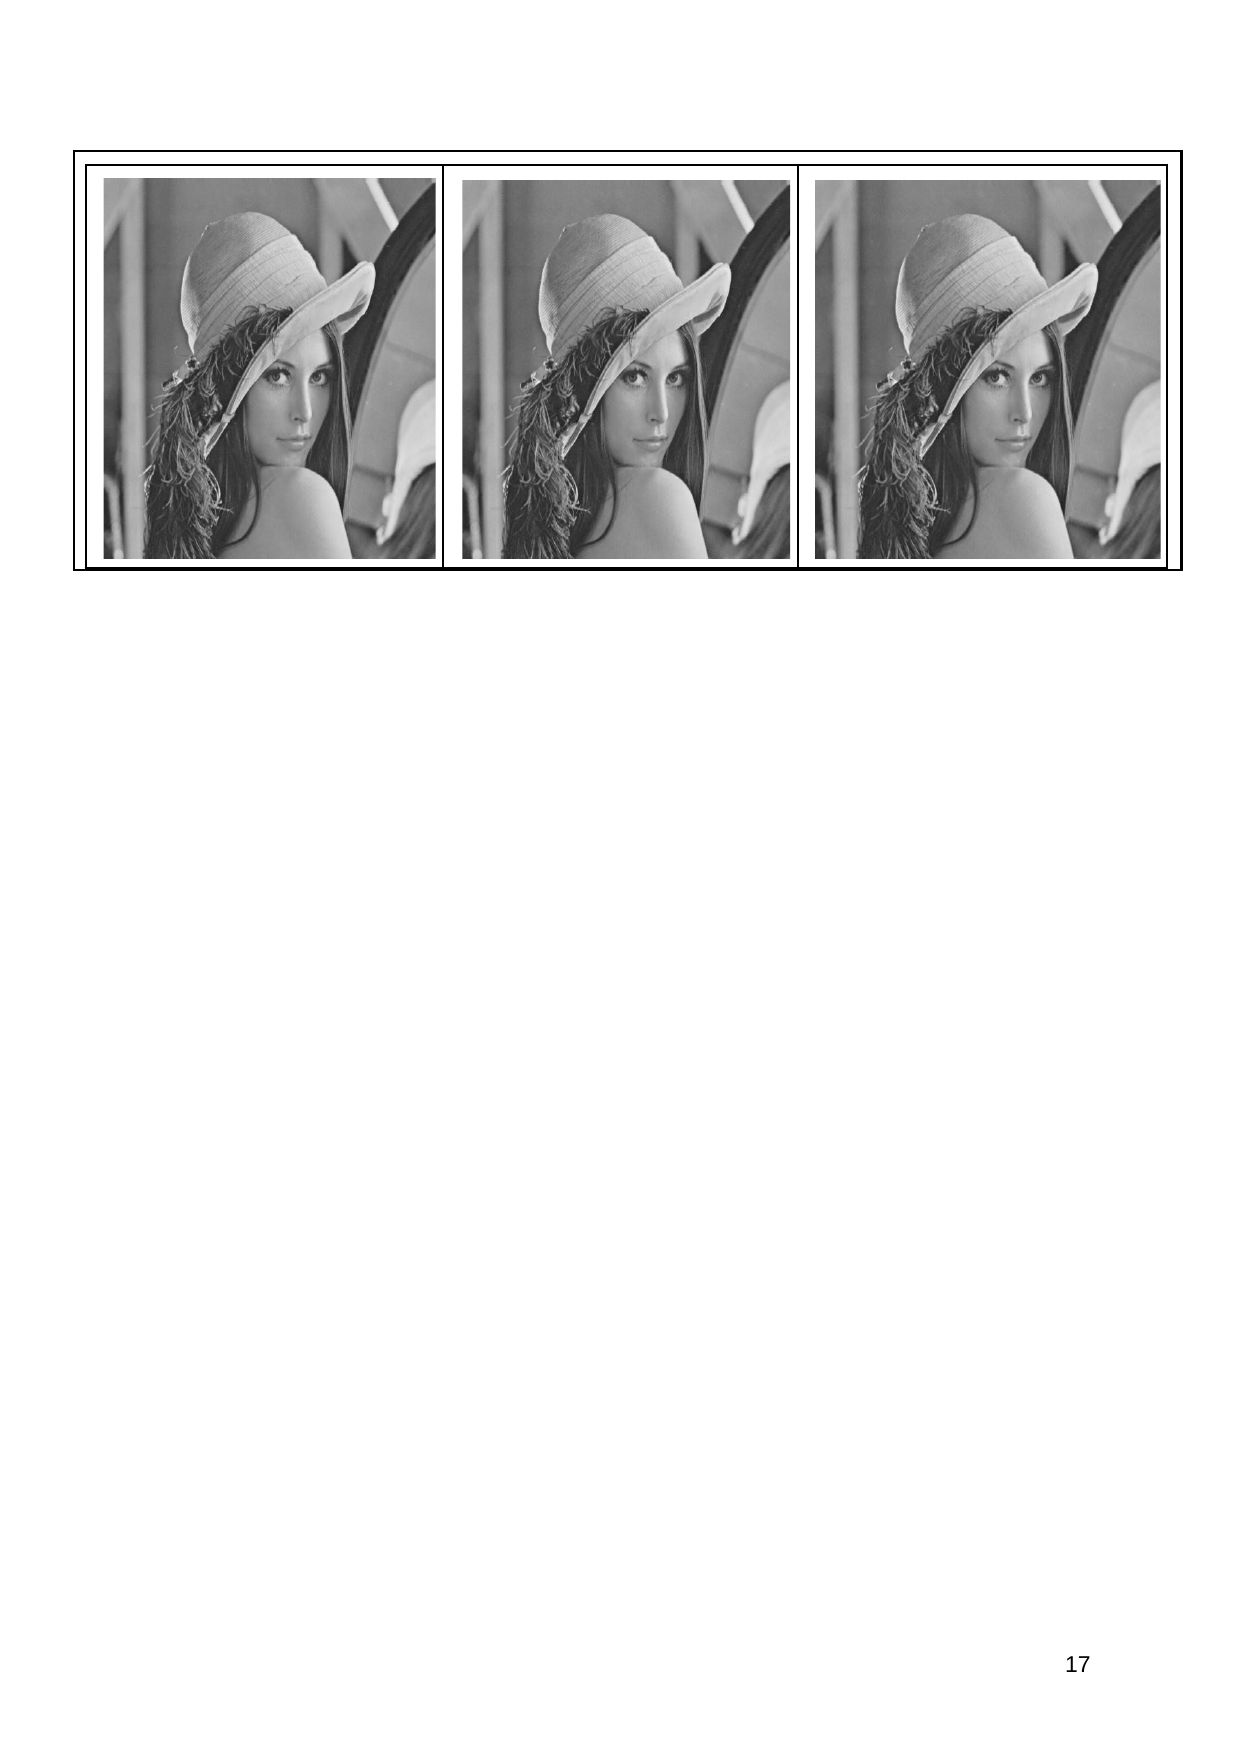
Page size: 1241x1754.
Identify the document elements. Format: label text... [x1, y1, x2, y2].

picture [462, 180, 791, 559]
picture [103, 178, 436, 559]
picture [815, 180, 1161, 559]
table_header Most Important Segment Seleceted TEST 3-4 [75, 152, 1180, 569]
